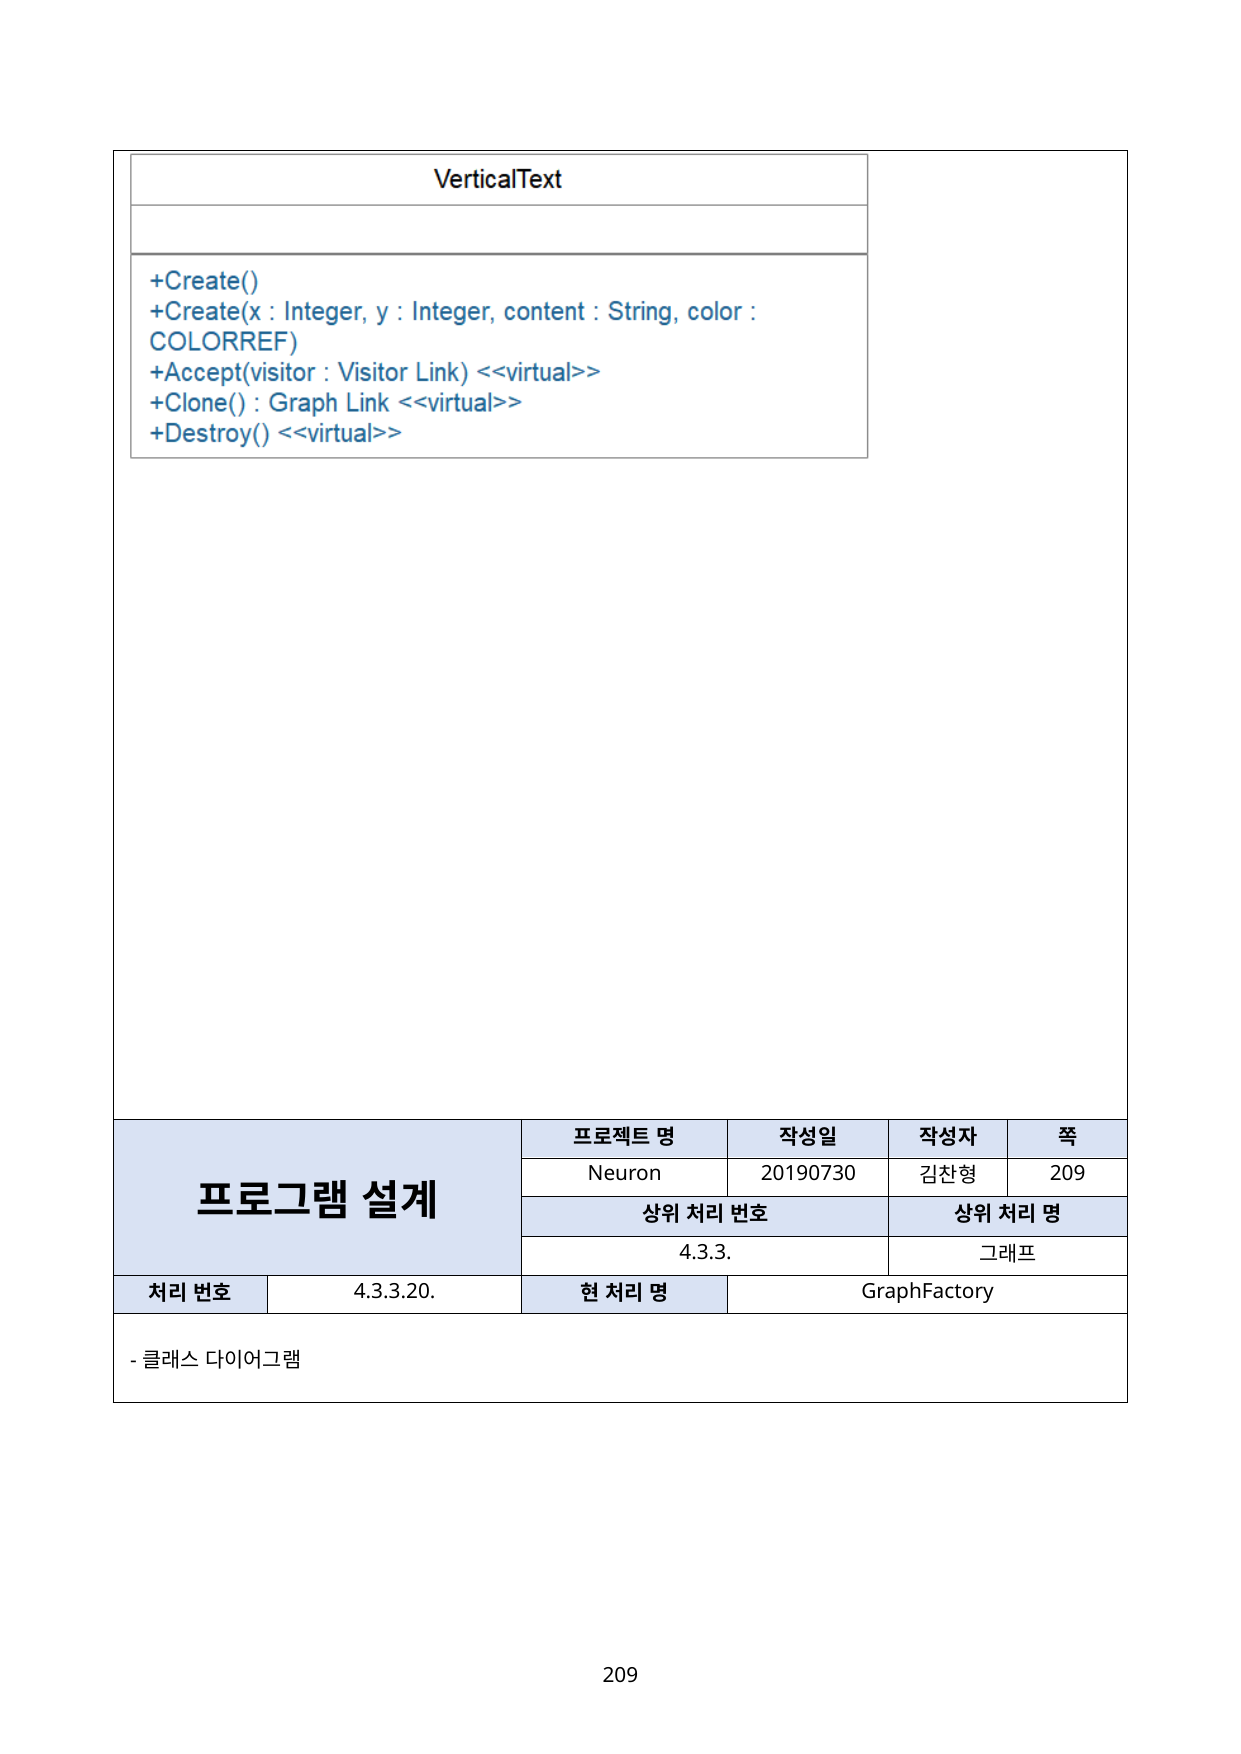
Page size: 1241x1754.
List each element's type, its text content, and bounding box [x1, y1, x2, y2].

table_cell GraphFactory [728, 1276, 1127, 1313]
table_cell 209 [1008, 1159, 1127, 1196]
table_cell 처리 번호 [114, 1276, 267, 1313]
picture [124, 151, 876, 465]
table_cell 김찬형 [889, 1159, 1007, 1196]
table_cell 프로젝트 명 [522, 1120, 727, 1157]
table_cell 작성자 [889, 1120, 1007, 1157]
table_cell 4.3.3.20. [268, 1276, 521, 1313]
table_cell Neuron [522, 1159, 727, 1196]
table_cell 4.3.3. [522, 1237, 888, 1275]
table_cell 그래프 [889, 1237, 1127, 1275]
table_cell 상위 처리 명 [889, 1197, 1127, 1236]
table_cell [114, 151, 1127, 1119]
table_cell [114, 1314, 1127, 1402]
table_cell 작성일 [728, 1120, 888, 1157]
table_cell 프로그램 설계 [114, 1120, 521, 1275]
table_cell 상위 처리 번호 [522, 1197, 888, 1236]
table_cell 20190730 [728, 1159, 888, 1196]
table_cell 쪽 [1008, 1120, 1127, 1157]
table_cell 현 처리 명 [522, 1276, 727, 1313]
